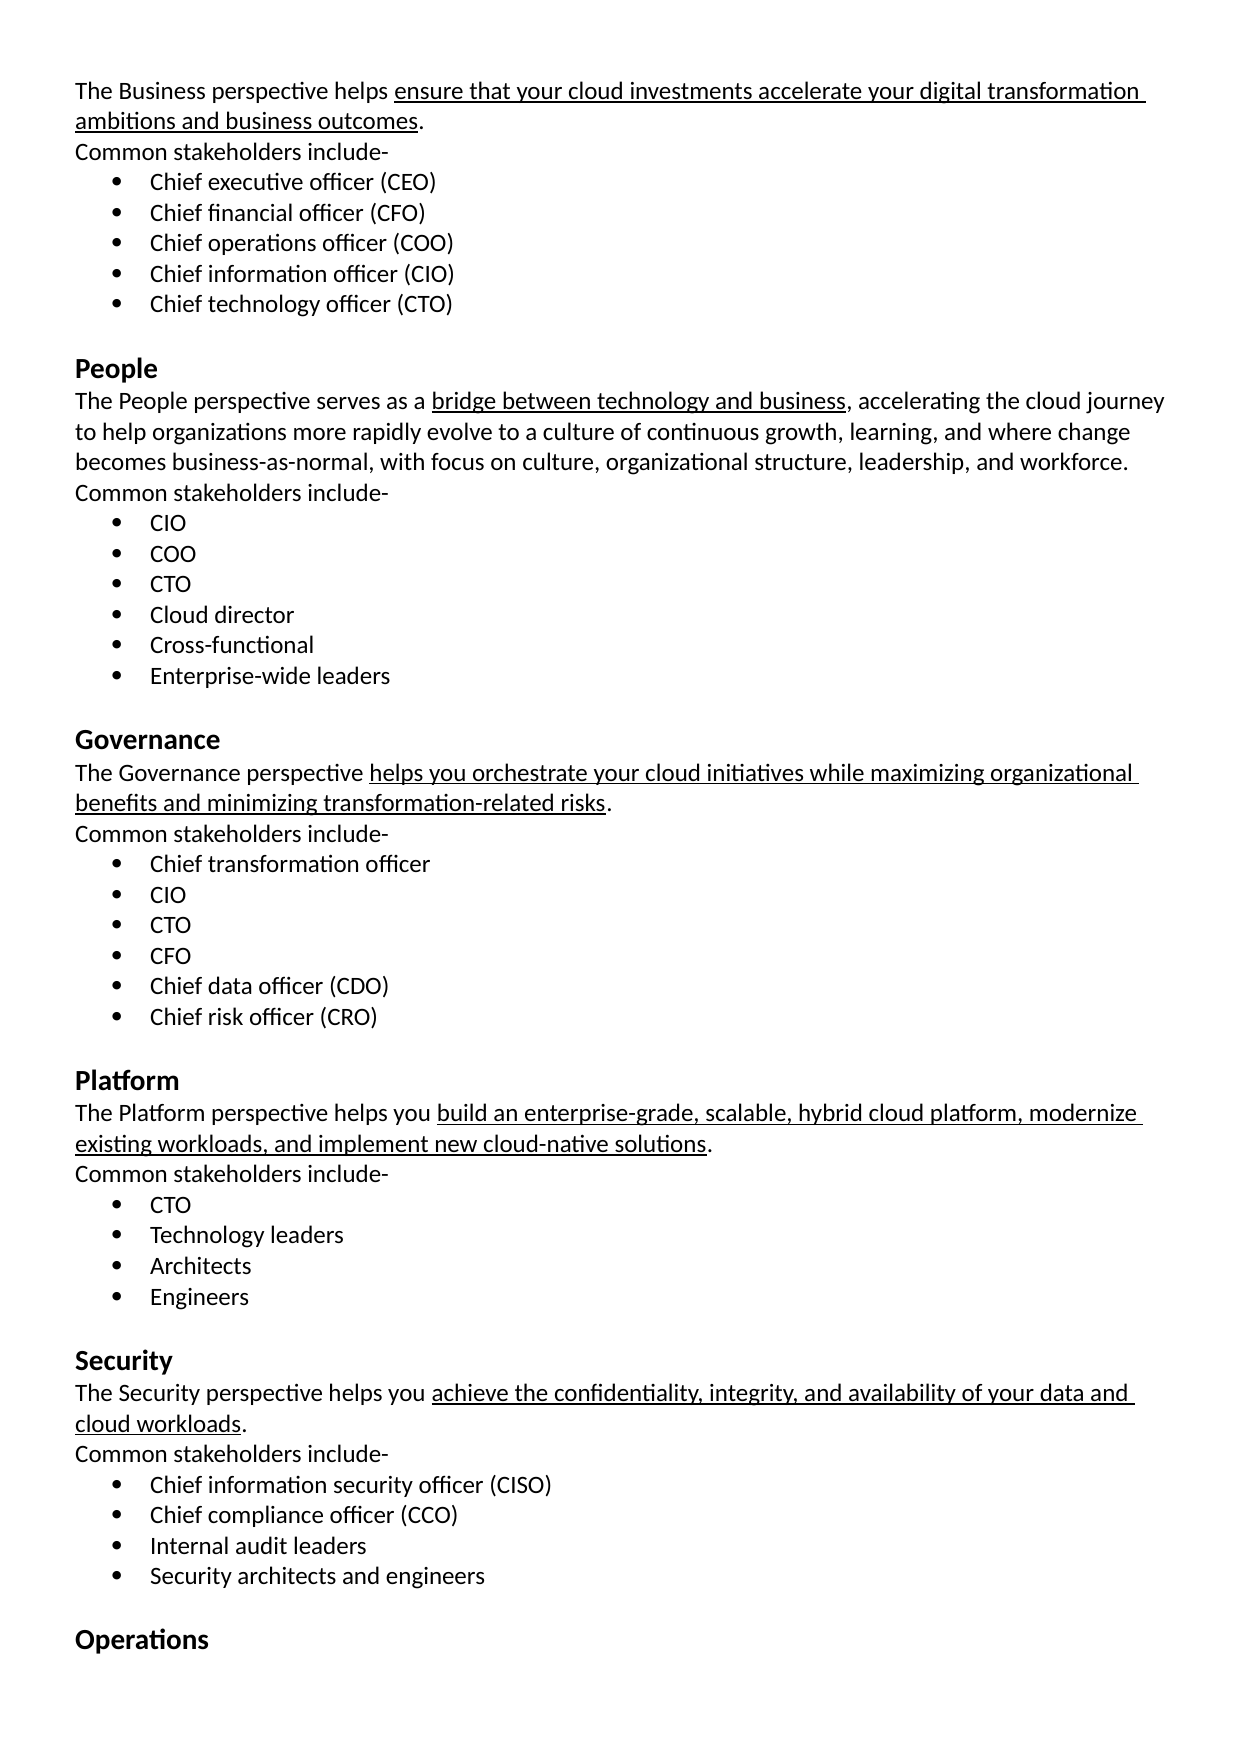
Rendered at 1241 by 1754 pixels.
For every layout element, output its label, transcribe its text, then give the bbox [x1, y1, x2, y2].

list Internal audit leaders [112, 1530, 1165, 1560]
list Chief technology officer (CTO) [112, 289, 1165, 319]
list Enterprise-wide leaders [112, 660, 1165, 691]
list Chief information security officer (CISO) [112, 1469, 1165, 1499]
list Chief executive officer (CEO) [112, 167, 1165, 197]
list CTO [112, 1189, 1165, 1219]
list Chief transformation officer [112, 848, 1165, 879]
text People [75, 350, 1165, 385]
list Cloud director [112, 599, 1165, 629]
list Chief operations officer (COO) [112, 228, 1165, 258]
text Security [75, 1342, 1165, 1377]
text The Security perspective helps you achieve the confidentiality, integrity, and availability of your data and cloud workloads. [75, 1377, 1165, 1438]
list Engineers [112, 1281, 1165, 1311]
text Common stakeholders include- [75, 136, 1165, 167]
text Common stakeholders include- [75, 477, 1165, 507]
text The Business perspective helps ensure that your cloud investments accelerate your digital transformation ambitions and business outcomes. [75, 75, 1165, 136]
list COO [112, 538, 1165, 568]
list Chief compliance officer (CCO) [112, 1499, 1165, 1530]
list Chief financial officer (CFO) [112, 197, 1165, 228]
list Chief information officer (CIO) [112, 258, 1165, 289]
text Platform [75, 1062, 1165, 1097]
text Common stakeholders include- [75, 1158, 1165, 1189]
list Chief data officer (CDO) [112, 970, 1165, 1001]
text The Governance perspective helps you orchestrate your cloud initiatives while maximizing organizational benefits and minimizing transformation-related risks. [75, 757, 1165, 818]
list CTO [112, 568, 1165, 599]
list Cross-functional [112, 629, 1165, 660]
list Architects [112, 1250, 1165, 1281]
text Operations [75, 1621, 1165, 1657]
text The Platform perspective helps you build an enterprise-grade, scalable, hybrid cloud platform, modernize existing workloads, and implement new cloud-native solutions. [75, 1097, 1165, 1158]
text The People perspective serves as a bridge between technology and business, accelerating the cloud journey to help organizations more rapidly evolve to a culture of continuous growth, learning, and where change becomes business-as-normal, with focus on culture, organizational structure, leadership, and workforce. [75, 385, 1165, 477]
list Chief risk officer (CRO) [112, 1001, 1165, 1031]
text Governance [75, 721, 1165, 757]
list CIO [112, 507, 1165, 538]
list Security architects and engineers [112, 1560, 1165, 1591]
list CTO [112, 909, 1165, 940]
text Common stakeholders include- [75, 818, 1165, 848]
list Technology leaders [112, 1219, 1165, 1250]
list CFO [112, 940, 1165, 970]
list CIO [112, 879, 1165, 909]
text Common stakeholders include- [75, 1438, 1165, 1469]
